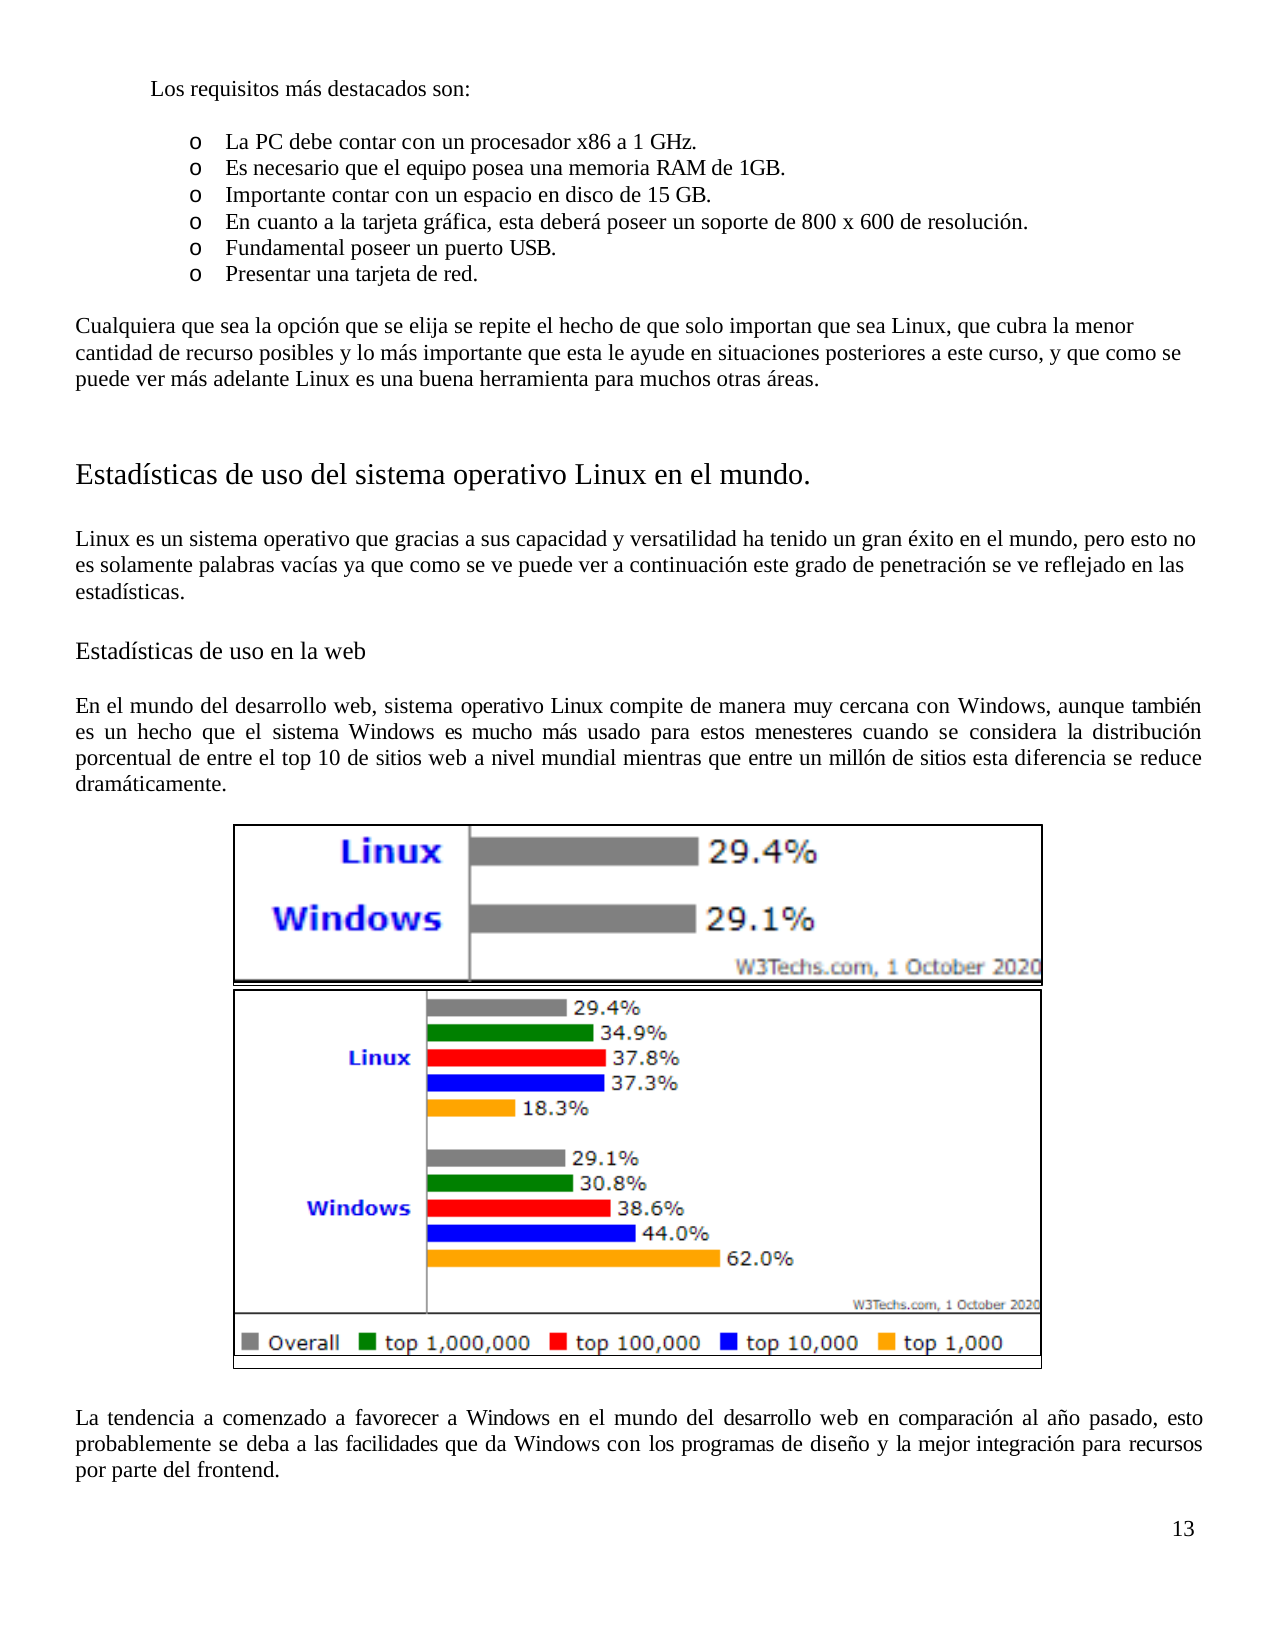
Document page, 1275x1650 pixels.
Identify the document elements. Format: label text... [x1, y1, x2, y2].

text En el mundo del desarrollo web, sistema operativo Linux compite de manera muy cercana con Windows, aunque también es un hecho que el sistema Windows es mucho más usado para estos menesteres cuando se considera la distribución porcentual de entre el top 10 de sitios web a nivel mundial mientras que entre un millón de sitios esta diferencia se reduce dramáticamente. [75, 693, 1202, 796]
list La PC debe contar con un procesador x86 a 1 GHz. [188, 127, 1275, 154]
list Presentar una tarjeta de red. [188, 260, 1275, 287]
picture [235, 991, 1040, 1355]
list Importante contar con un espacio en disco de 15 GB. [188, 181, 1275, 208]
subtitle Estadísticas de uso en la web [75, 636, 1275, 664]
text Los requisitos más destacados son: [150, 75, 1275, 102]
text Cualquiera que sea la opción que se elija se repite el hecho de que solo importan que sea Linux, que cubra la menor cantidad de recurso posibles y lo más importante que esta le ayude en situaciones posteriores a este curso, y que como se puede ver más adelante Linux es una buena herramienta para muchos otras áreas. [75, 312, 1210, 391]
picture [235, 826, 1041, 982]
text Linux es un sistema operativo que gracias a sus capacidad y versatilidad ha tenido un gran éxito en el mundo, pero esto no es solamente palabras vacías ya que como se ve puede ver a continuación este grado de penetración se ve reflejado en las estadísticas. [75, 525, 1210, 604]
list Fundamental poseer un puerto USB. [188, 234, 1275, 260]
text La tendencia a comenzado a favorecer a Windows en el mundo del desarrollo web en comparación al año pasado, esto probablemente se deba a las facilidades que da Windows con los programas de diseño y la mejor integración para recursos por parte del frontend. [75, 1405, 1203, 1482]
list Es necesario que el equipo posea una memoria RAM de 1GB. [188, 154, 1275, 181]
list En cuanto a la tarjeta gráfica, esta deberá poseer un soporte de 800 x 600 de resolución. [188, 208, 1275, 234]
subtitle Estadísticas de uso del sistema operativo Linux en el mundo. [75, 457, 1275, 491]
